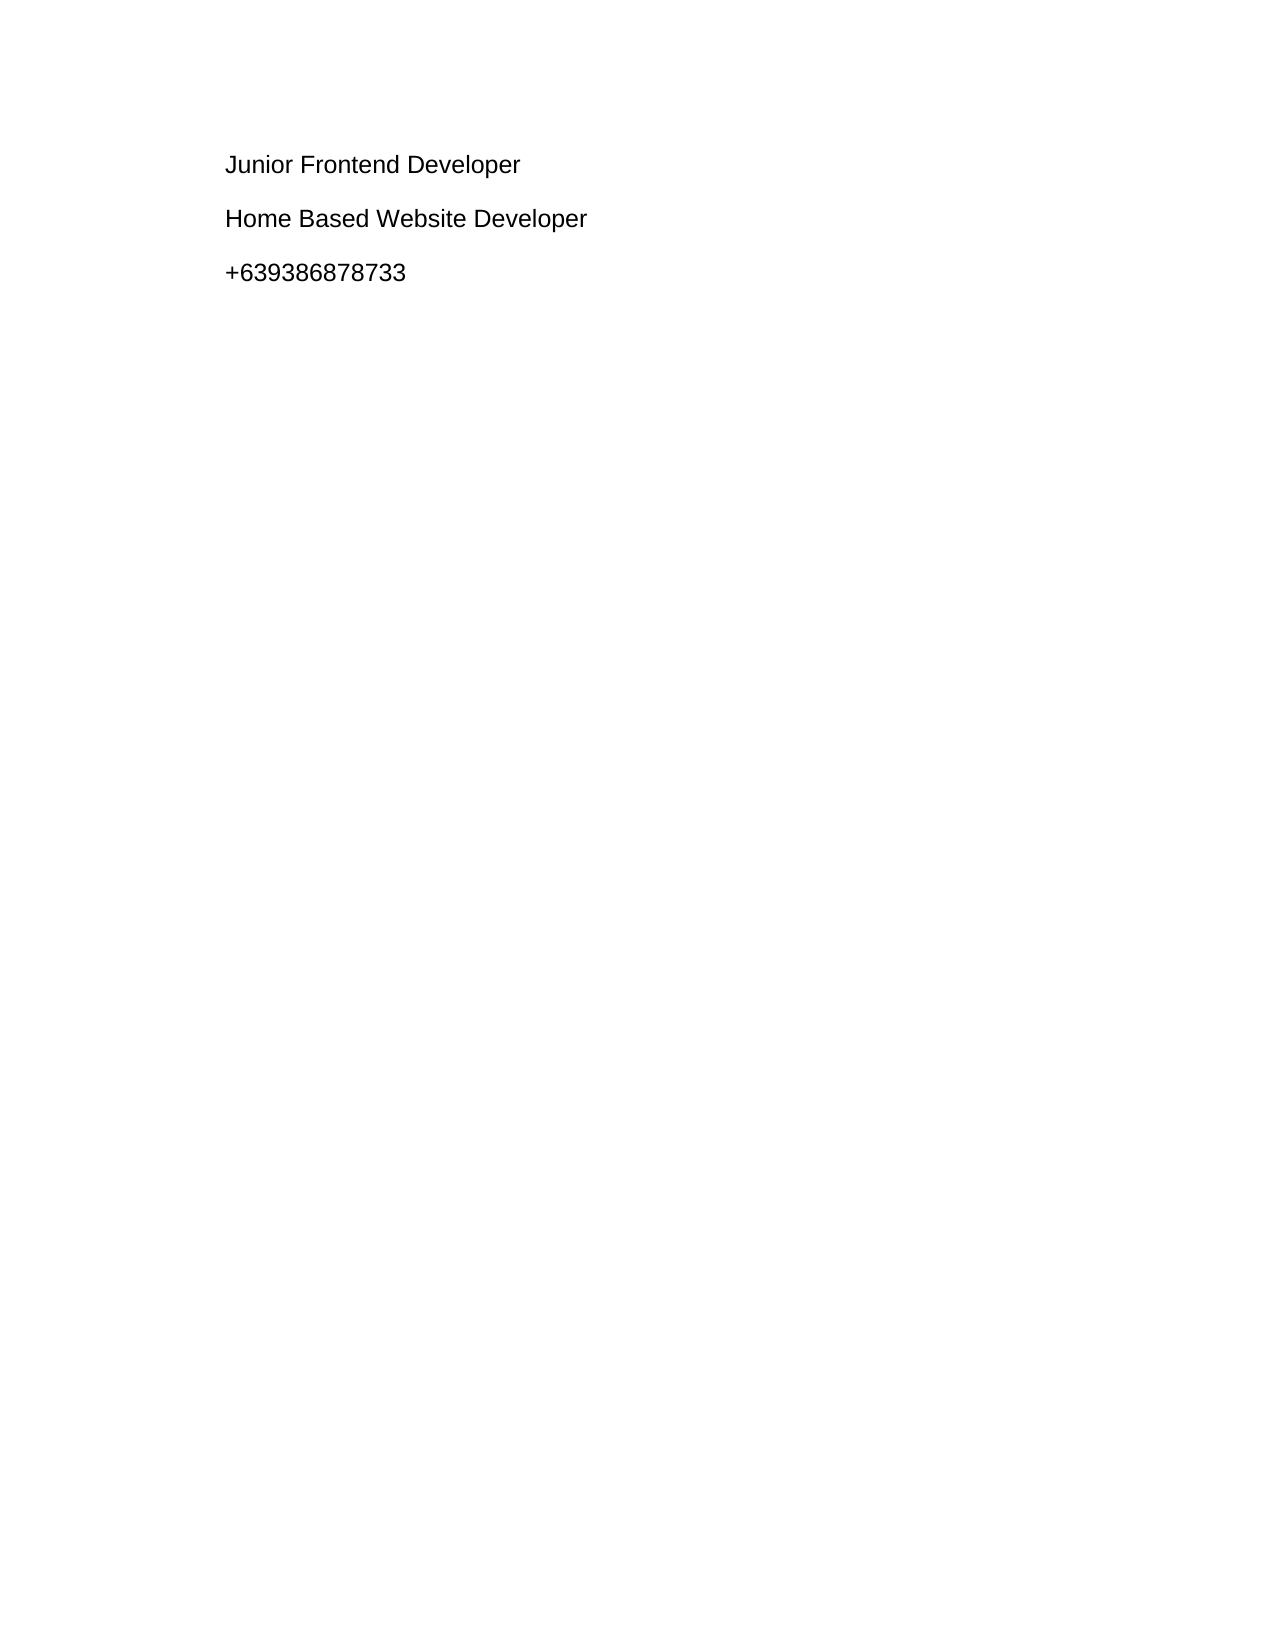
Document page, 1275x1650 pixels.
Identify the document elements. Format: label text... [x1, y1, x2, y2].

text +639386878733 [225, 258, 1125, 286]
text Junior Frontend Developer [225, 150, 1125, 179]
text Home Based Website Developer [225, 204, 1125, 233]
